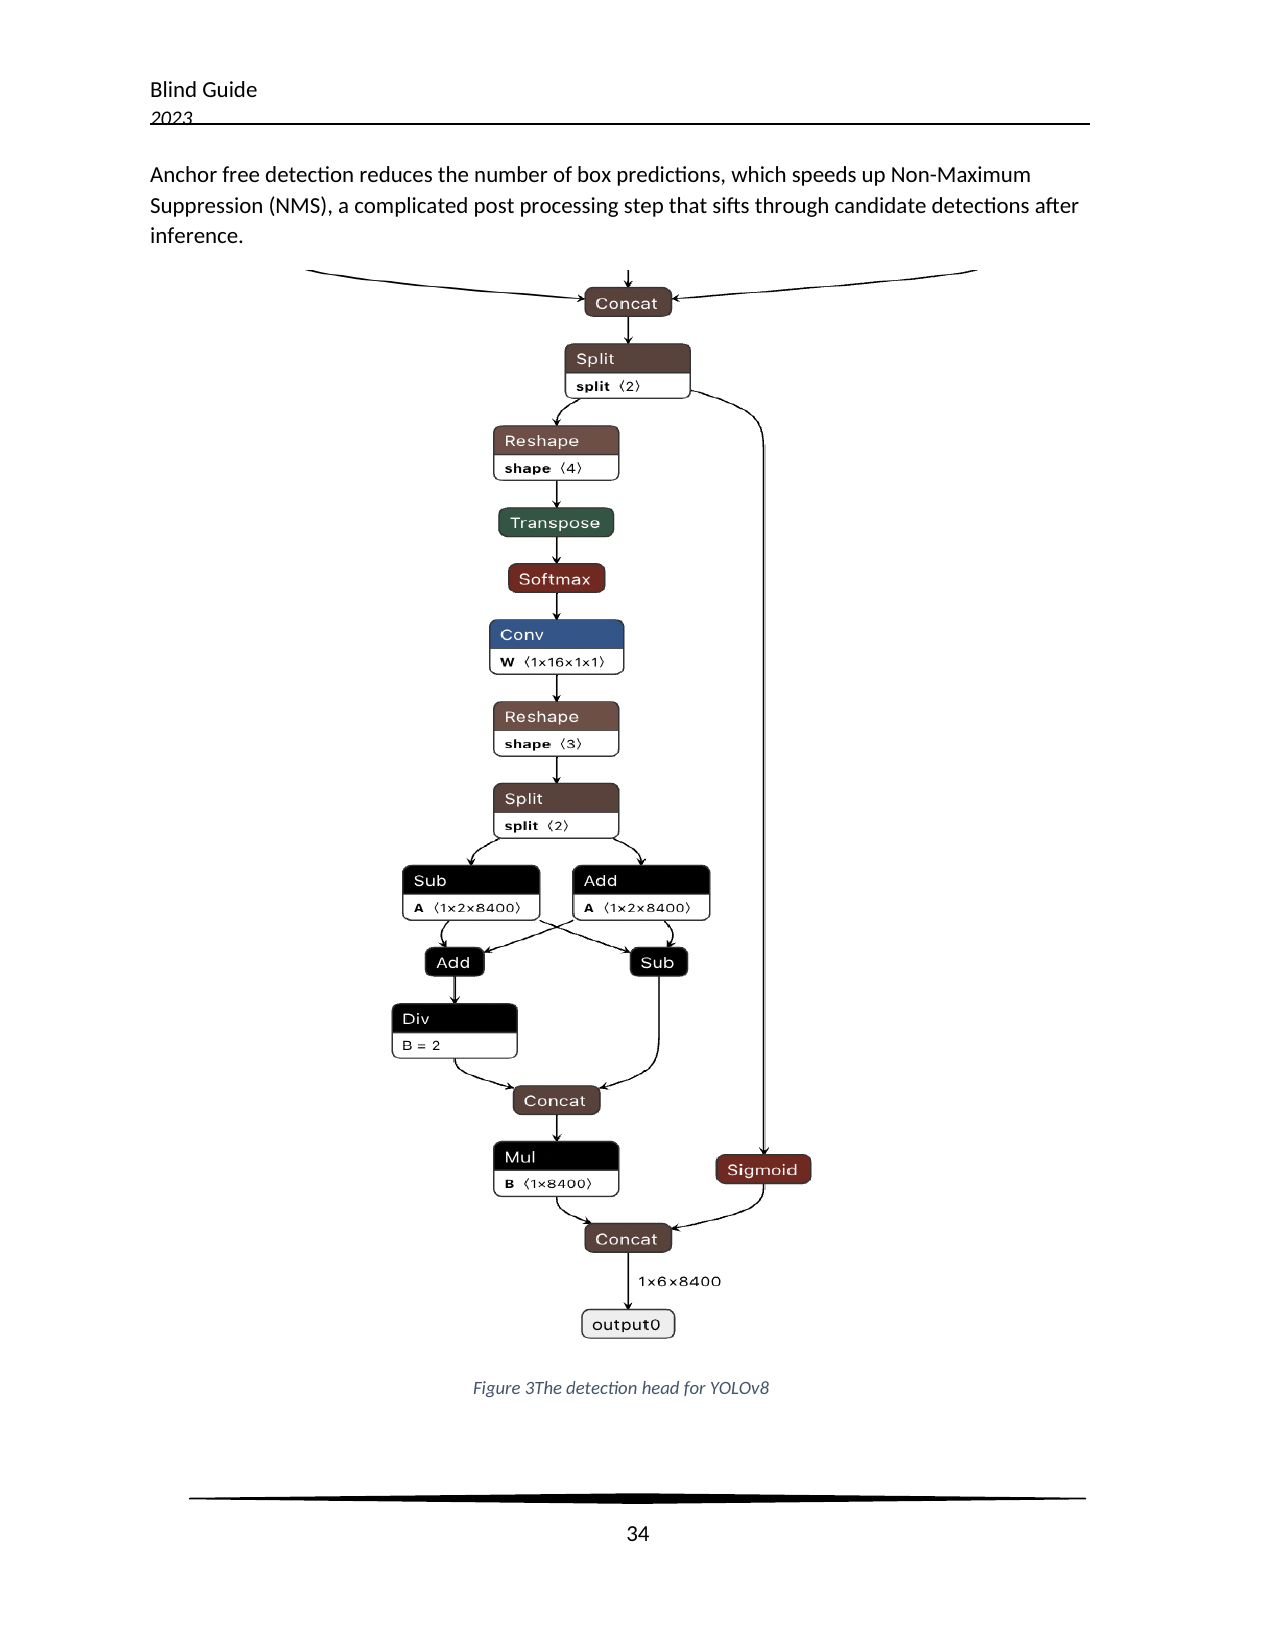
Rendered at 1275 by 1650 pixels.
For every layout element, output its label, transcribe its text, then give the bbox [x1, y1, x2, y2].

picture [215, 270, 1025, 1363]
text Anchor free detection reduces the number of box predictions, which speeds up Non-Maximum Suppression (NMS), a complicated post processing step that sifts through candidate detections after inference. [150, 161, 1125, 249]
